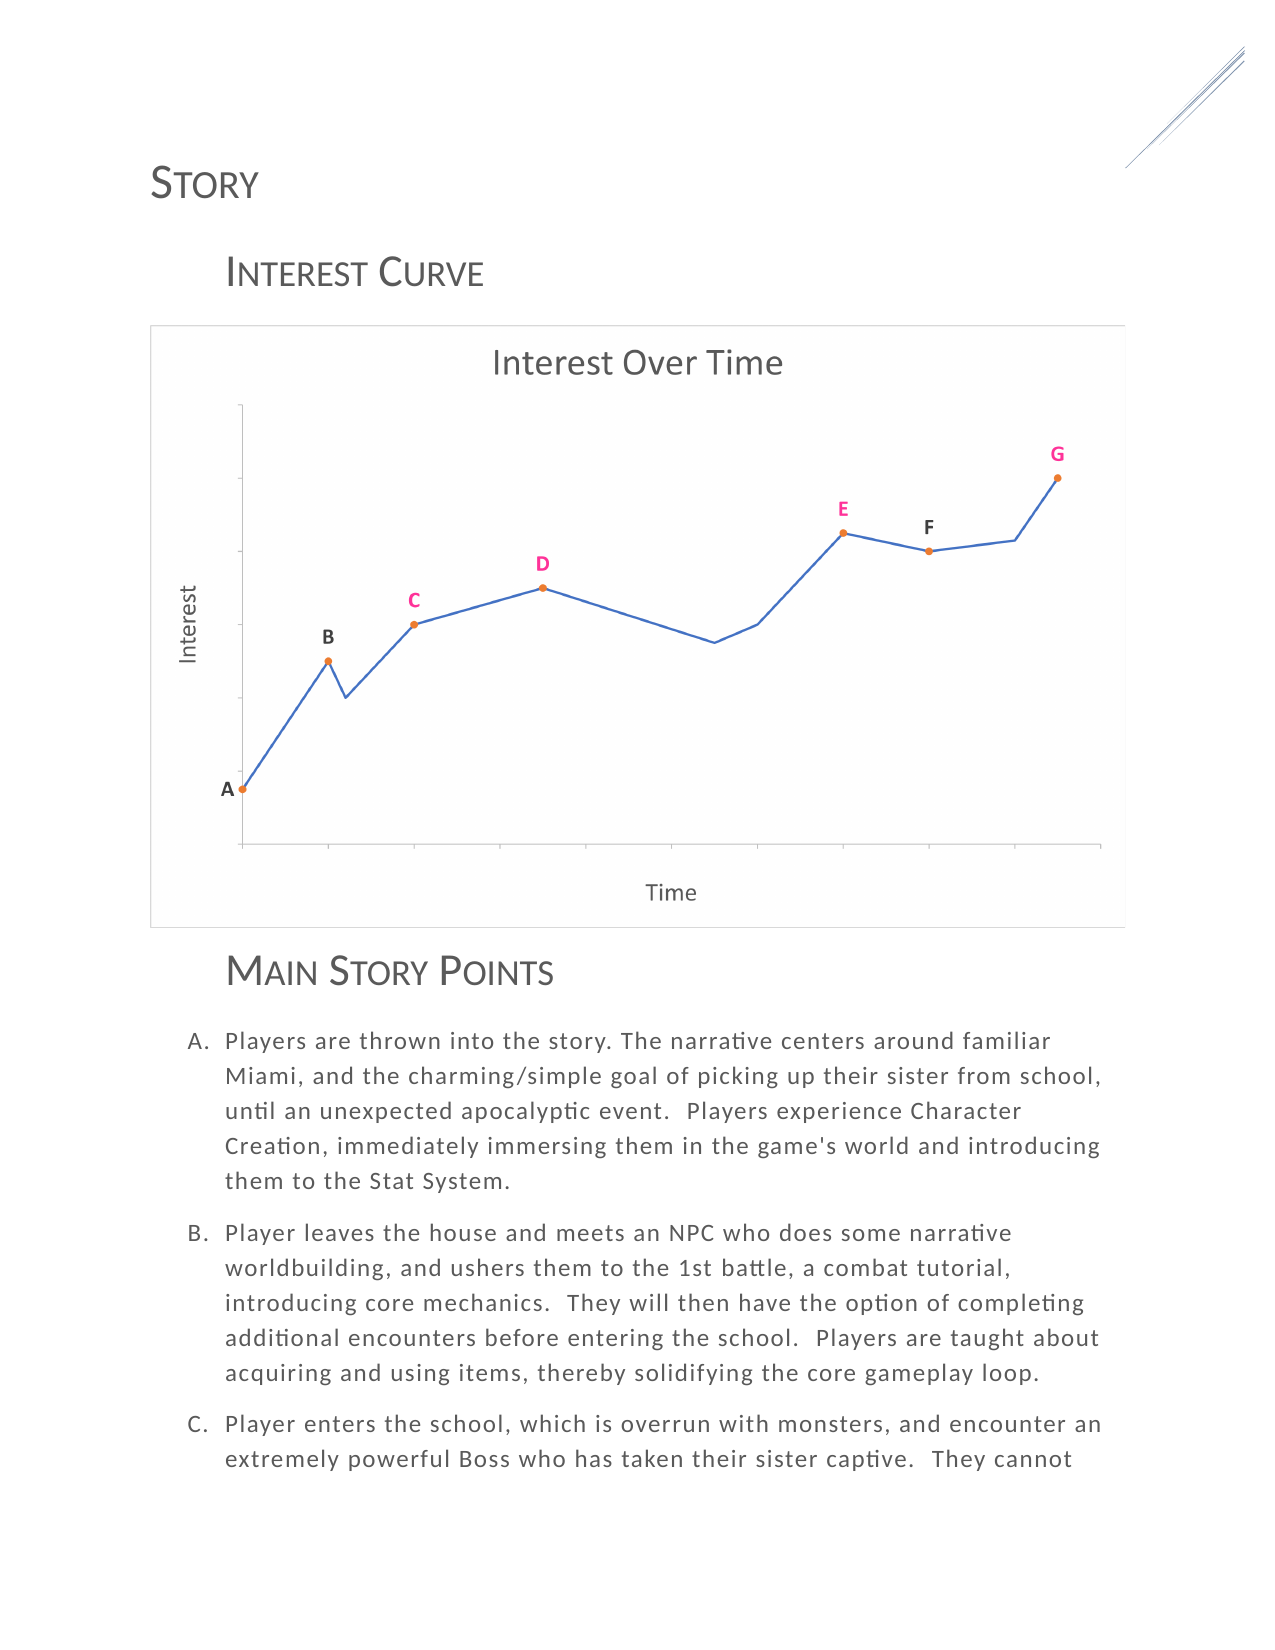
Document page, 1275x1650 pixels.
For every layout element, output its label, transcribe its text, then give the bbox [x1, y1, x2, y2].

text Main Story Points [225, 941, 1125, 997]
list Players are thrown into the story. The narrative centers around familiar Miami, and the charming/simple goal of picking up their sister from school, until an unexpected apocalyptic event. Players experience Character Creation, immediately immersing them in the game's world and introducing them to the Stat System. [187, 1025, 1125, 1196]
text Story [150, 150, 1125, 211]
list Player leaves the house and meets an NPC who does some narrative worldbuilding, and ushers them to the 1st battle, a combat tutorial, introducing core mechanics. They will then have the option of completing additional encounters before entering the school. Players are taught about acquiring and using items, thereby solidifying the core gameplay loop. [187, 1217, 1125, 1387]
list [187, 1408, 1125, 1474]
picture [150, 325, 1125, 928]
text Interest Curve [225, 242, 1125, 297]
